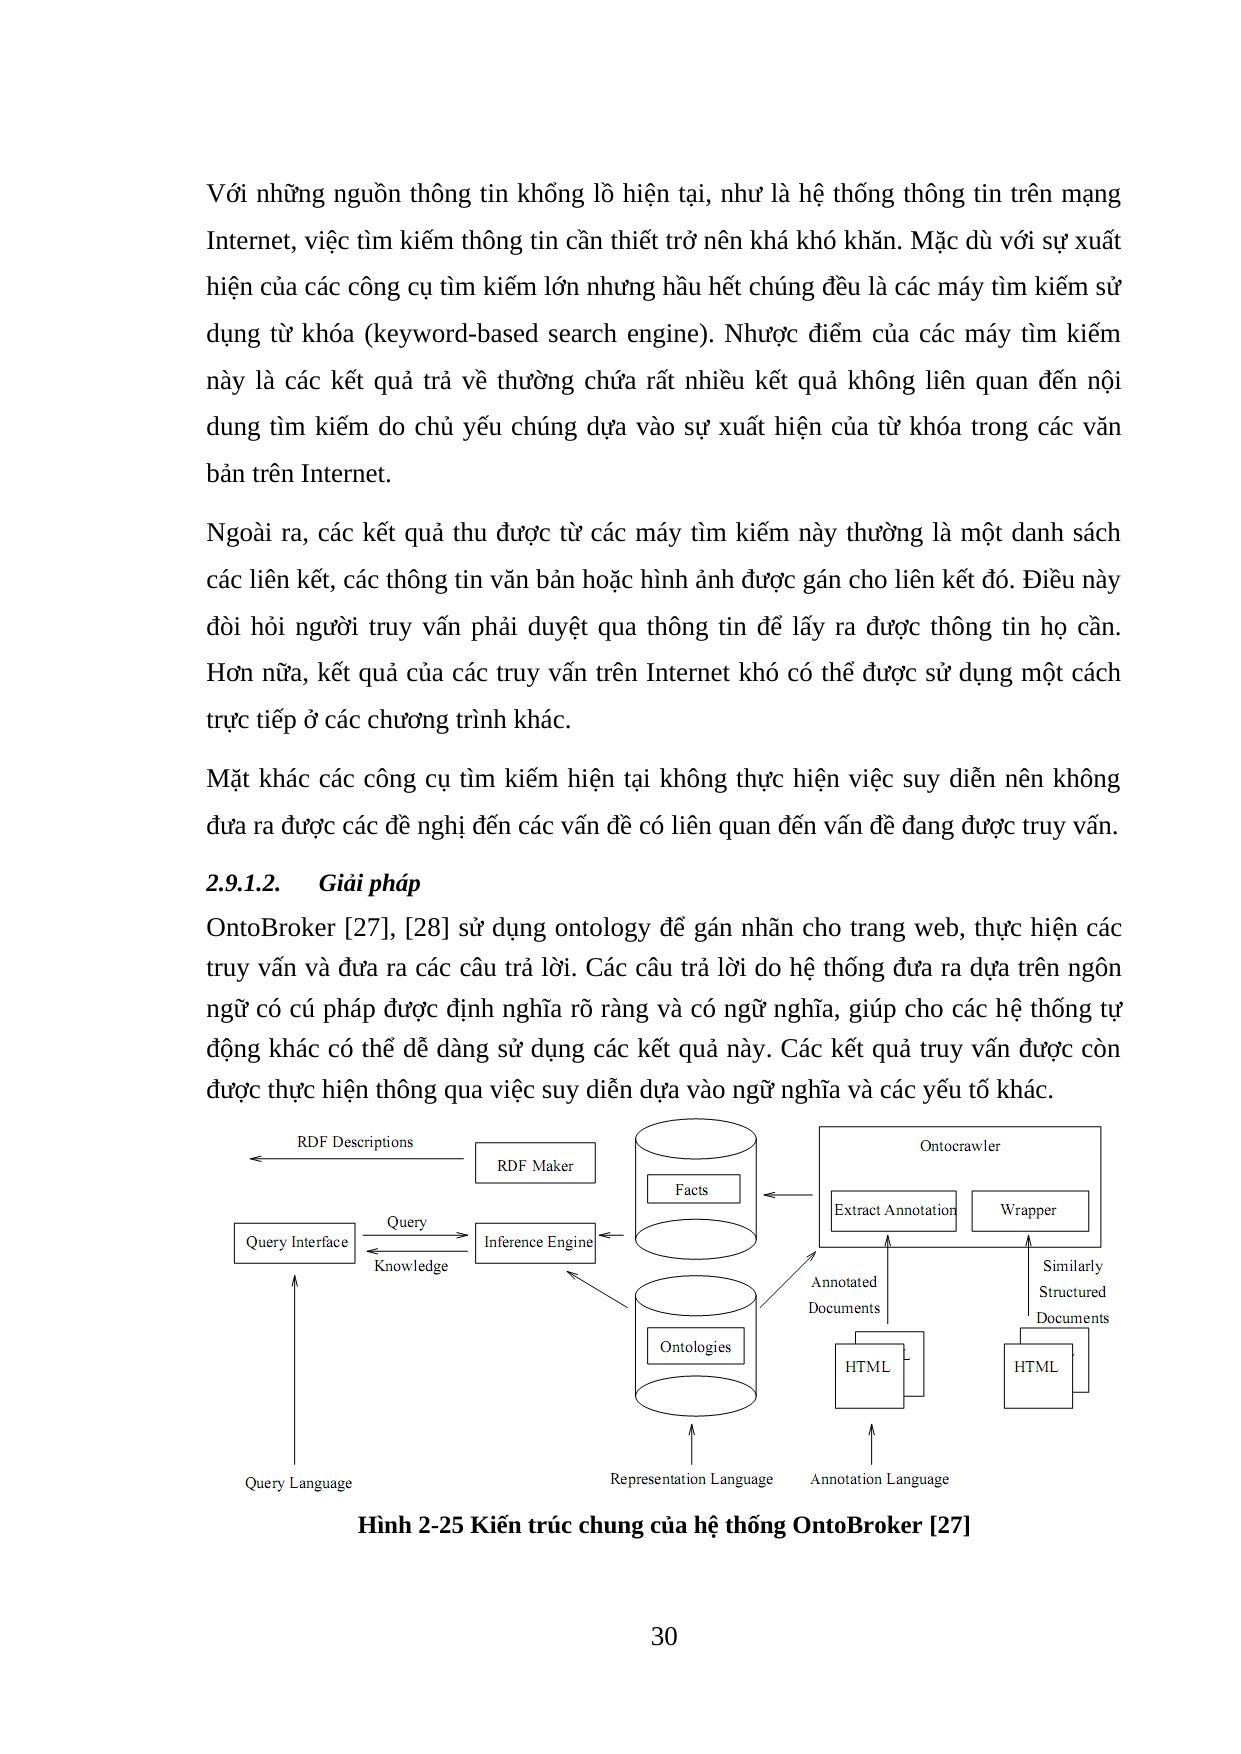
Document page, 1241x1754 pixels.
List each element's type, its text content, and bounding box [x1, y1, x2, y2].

text Với những nguồn thông tin khổng lồ hiện tại, như là hệ thống thông tin trên mạng Internet, việc tìm kiếm thông tin cần thiết trở nên khá khó khăn. Mặc dù với sự xuất hiện của các công cụ tìm kiếm lớn nhưng hầu hết chúng đều là các máy tìm kiếm sử dụng từ khóa (keyword-based search engine). Nhược điểm của các máy tìm kiếm này là các kết quả trả về thường chứa rất nhiều kết quả không liên quan đến nội dung tìm kiếm do chủ yếu chúng dựa vào sự xuất hiện của từ khóa trong các văn bản trên Internet. [206, 177, 1122, 488]
text OntoBroker , sử dụng ontology để gán nhãn cho trang web, thực hiện các truy vấn và đưa ra các câu trả lời. Các câu trả lời do hệ thống đưa ra dựa trên ngôn ngữ có cú pháp được định nghĩa rõ ràng và có ngữ nghĩa, giúp cho các hệ thống tự động khác có thể dễ dàng sử dụng các kết quả này. Các kết quả truy vấn được còn được thực hiện thông qua việc suy diễn dựa vào ngữ nghĩa và các yếu tố khác. [206, 911, 1122, 1104]
text Ngoài ra, các kết quả thu được từ các máy tìm kiếm này thường là một danh sách các liên kết, các thông tin văn bản hoặc hình ảnh được gán cho liên kết đó. Điều này đòi hỏi người truy vấn phải duyệt qua thông tin để lấy ra được thông tin họ cần. Hơn nữa, kết quả của các truy vấn trên Internet khó có thể được sử dụng một cách trực tiếp ở các chương trình khác. [206, 516, 1122, 734]
text Mặt khác các công cụ tìm kiếm hiện tại không thực hiện việc suy diễn nên không đưa ra được các đề nghị đến các vấn đề có liên quan đến vấn đề đang được truy vấn. [206, 762, 1122, 840]
subtitle Giải pháp [206, 868, 1122, 897]
picture [212, 1113, 1117, 1498]
text Hình 2-20 Kiến trúc chung của hệ thống OntoBroker [206, 1510, 1122, 1539]
